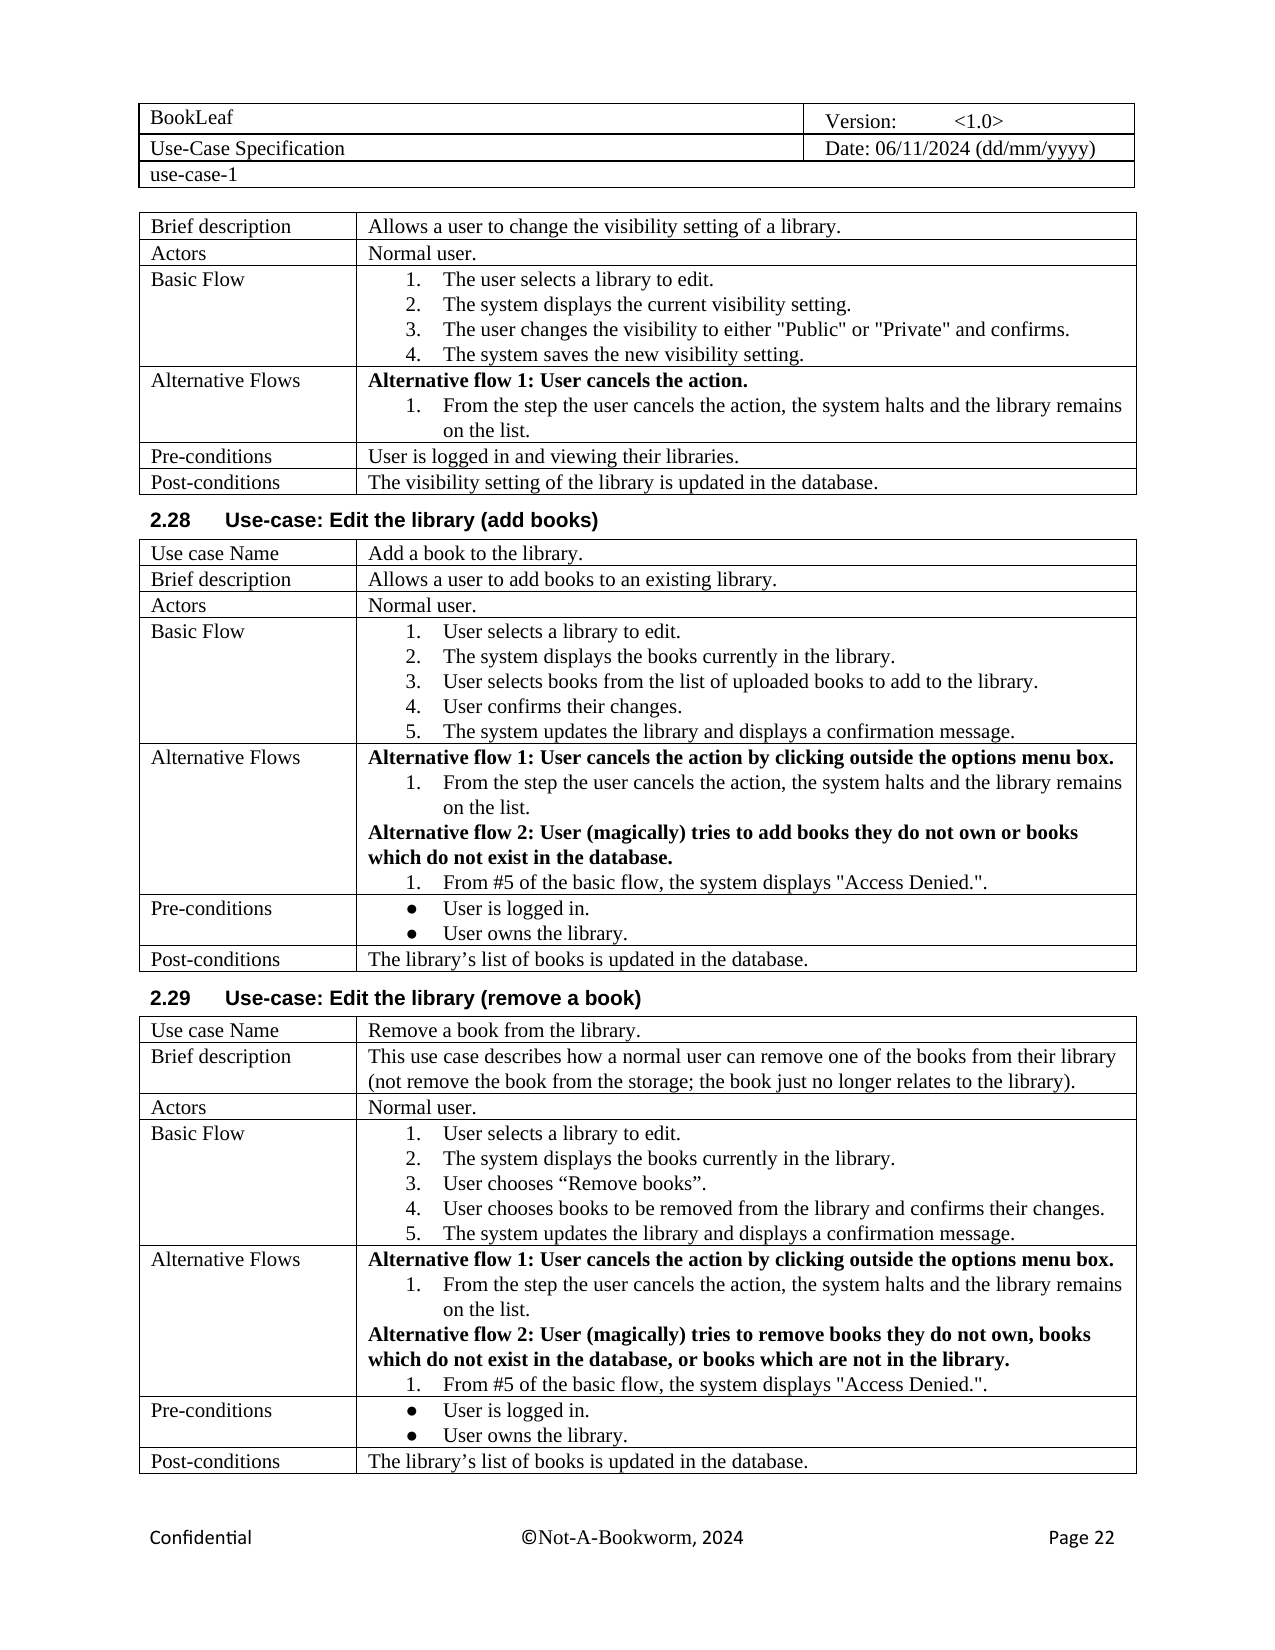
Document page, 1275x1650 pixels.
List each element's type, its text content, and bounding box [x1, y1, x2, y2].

subtitle Use-case: Edit the library (add books) [150, 507, 1125, 532]
subtitle Use-case: Edit the library (remove a book) [150, 984, 1125, 1009]
